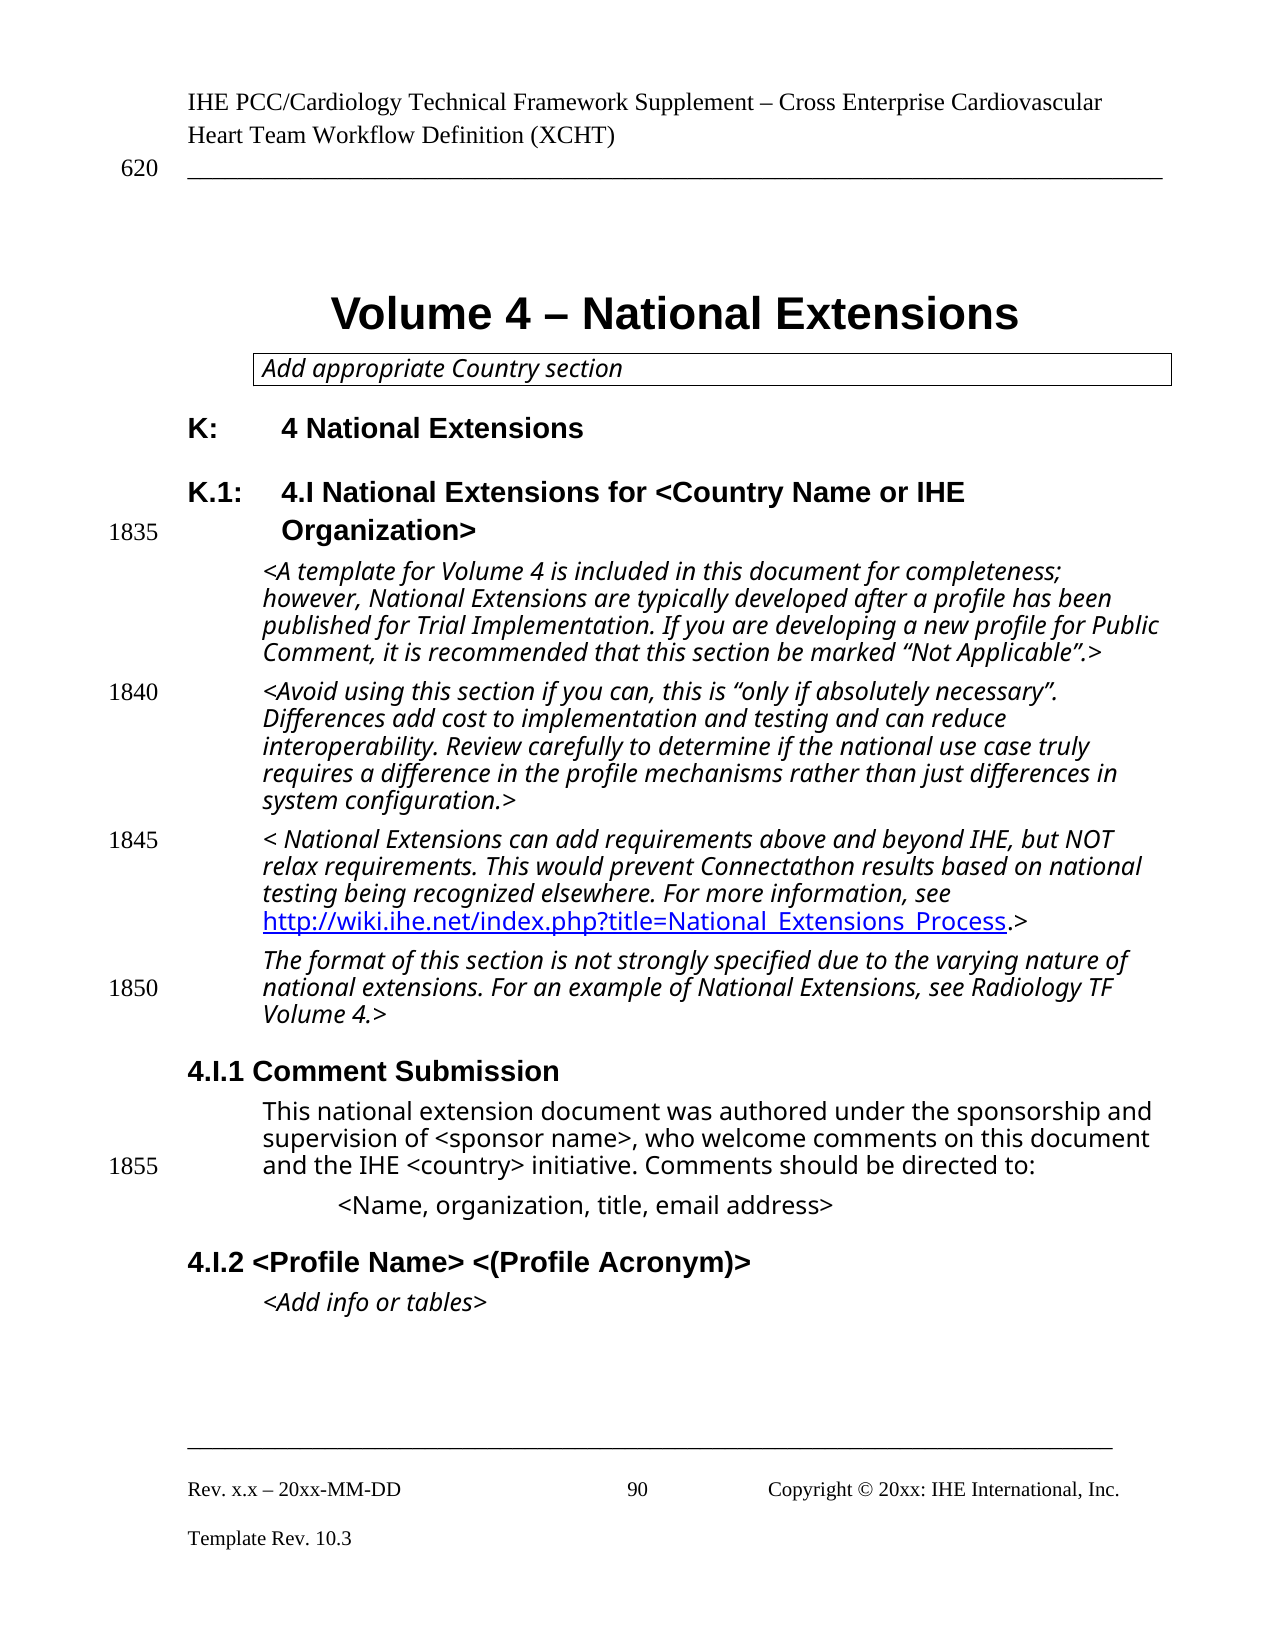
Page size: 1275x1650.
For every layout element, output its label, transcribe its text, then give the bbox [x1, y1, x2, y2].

text The format of this section is not strongly specified due to the varying nature of national extensions. For an example of National Extensions, see Radiology TF Volume 4.> [262, 948, 1162, 1029]
text This national extension document was authored under the sponsorship and supervision of <sponsor name>, who welcome comments on this document and the IHE <country> initiative. Comments should be directed to: [262, 1099, 1162, 1180]
subtitle 4.I.1 Comment Submission [187, 1054, 1162, 1088]
text <A template for Volume 4 is included in this document for completeness; however, National Extensions are typically developed after a profile has been published for Trial Implementation. If you are developing a new profile for Public Comment, it is recommended that this section be marked “Not Applicable”.> [262, 558, 1162, 667]
title Volume 4 – National Extensions [187, 286, 1162, 339]
subtitle 4.I National Extensions for <Country Name or IHE Organization> [187, 475, 1162, 547]
text <Add info or tables> [262, 1289, 1162, 1317]
text <Name, organization, title, email address> [262, 1193, 1162, 1220]
text <Avoid using this section if you can, this is “only if absolutely necessary”. Differences add cost to implementation and testing and can reduce interoperability. Review carefully to determine if the national use case truly requires a difference in the profile mechanisms rather than just differences in system configuration.> [262, 679, 1162, 814]
subtitle 4 National Extensions [187, 411, 1162, 445]
text < National Extensions can add requirements above and beyond IHE, but NOT relax requirements. This would prevent Connectathon results based on national testing being recognized elsewhere. For more information, see http://wiki.ihe.net/index.php?title=National_Extensions_Process.> [262, 827, 1162, 935]
subtitle 4.I.2 <Profile Name> <(Profile Acronym)> [187, 1245, 1162, 1278]
text Add appropriate Country section [254, 354, 1171, 385]
